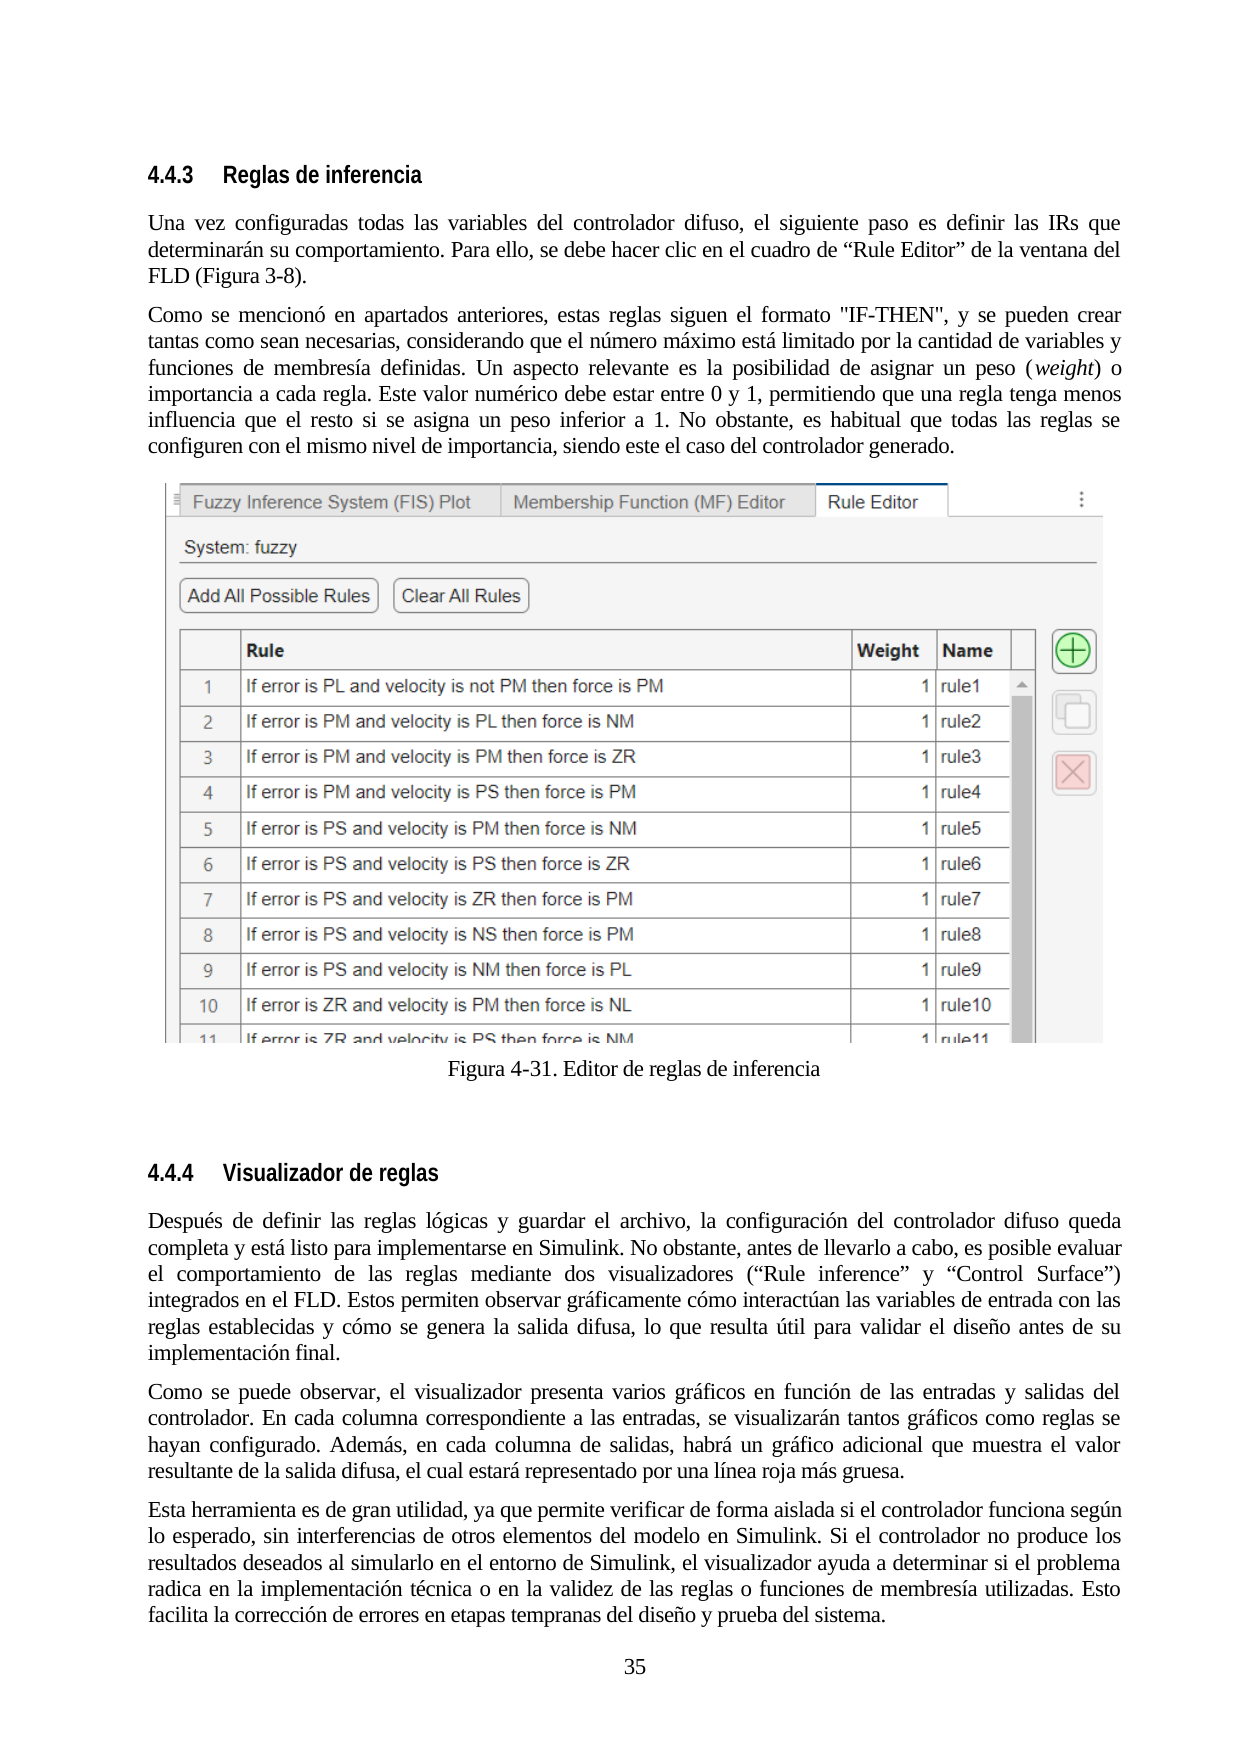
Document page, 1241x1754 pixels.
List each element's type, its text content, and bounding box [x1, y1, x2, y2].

text Una vez configuradas todas las variables del controlador difuso, el siguiente paso es definir las IRs que determinarán su comportamiento. Para ello, se debe hacer clic en el cuadro de “Rule Editor” de la ventana del FLD (Figura 3-8). [148, 209, 1122, 288]
subtitle Visualizador de reglas [148, 1158, 1122, 1187]
text Como se puede observar, el visualizador presenta varios gráficos en función de las entradas y salidas del controlador. En cada columna correspondiente a las entradas, se visualizarán tantos gráficos como reglas se hayan configurado. Además, en cada columna de salidas, habrá un gráfico adicional que muestra el valor resultante de la salida difusa, el cual estará representado por una línea roja más gruesa. [148, 1378, 1122, 1483]
picture [165, 483, 1103, 1043]
text Esta herramienta es de gran utilidad, ya que permite verificar de forma aislada si el controlador funciona según lo esperado, sin interferencias de otros elementos del modelo en Simulink. Si el controlador no produce los resultados deseados al simularlo en el entorno de Simulink, el visualizador ayuda a determinar si el problema radica en la implementación técnica o en la validez de las reglas o funciones de membresía utilizadas. Esto facilita la corrección de errores en etapas tempranas del diseño y prueba del sistema. [148, 1496, 1122, 1628]
text Como se mencionó en apartados anteriores, estas reglas siguen el formato "IF-THEN", y se pueden crear tantas como sean necesarias, considerando que el número máximo está limitado por la cantidad de variables y funciones de membresía definidas. Un aspecto relevante es la posibilidad de asignar un peso (weight) o importancia a cada regla. Este valor numérico debe estar entre 0 y 1, permitiendo que una regla tenga menos influencia que el resto si se asigna un peso inferior a 1. No obstante, es habitual que todas las reglas se configuren con el mismo nivel de importancia, siendo este el caso del controlador generado. [148, 301, 1122, 459]
subtitle Reglas de inferencia [148, 160, 1122, 188]
text Después de definir las reglas lógicas y guardar el archivo, la configuración del controlador difuso queda completa y está listo para implementarse en Simulink. No obstante, antes de llevarlo a cabo, es posible evaluar el comportamiento de las reglas mediante dos visualizadores (“Rule inference” y “Control Surface”) integrados en el FLD. Estos permiten observar gráficamente cómo interactúan las variables de entrada con las reglas establecidas y cómo se genera la salida difusa, lo que resulta útil para validar el diseño antes de su implementación final. [148, 1207, 1122, 1366]
